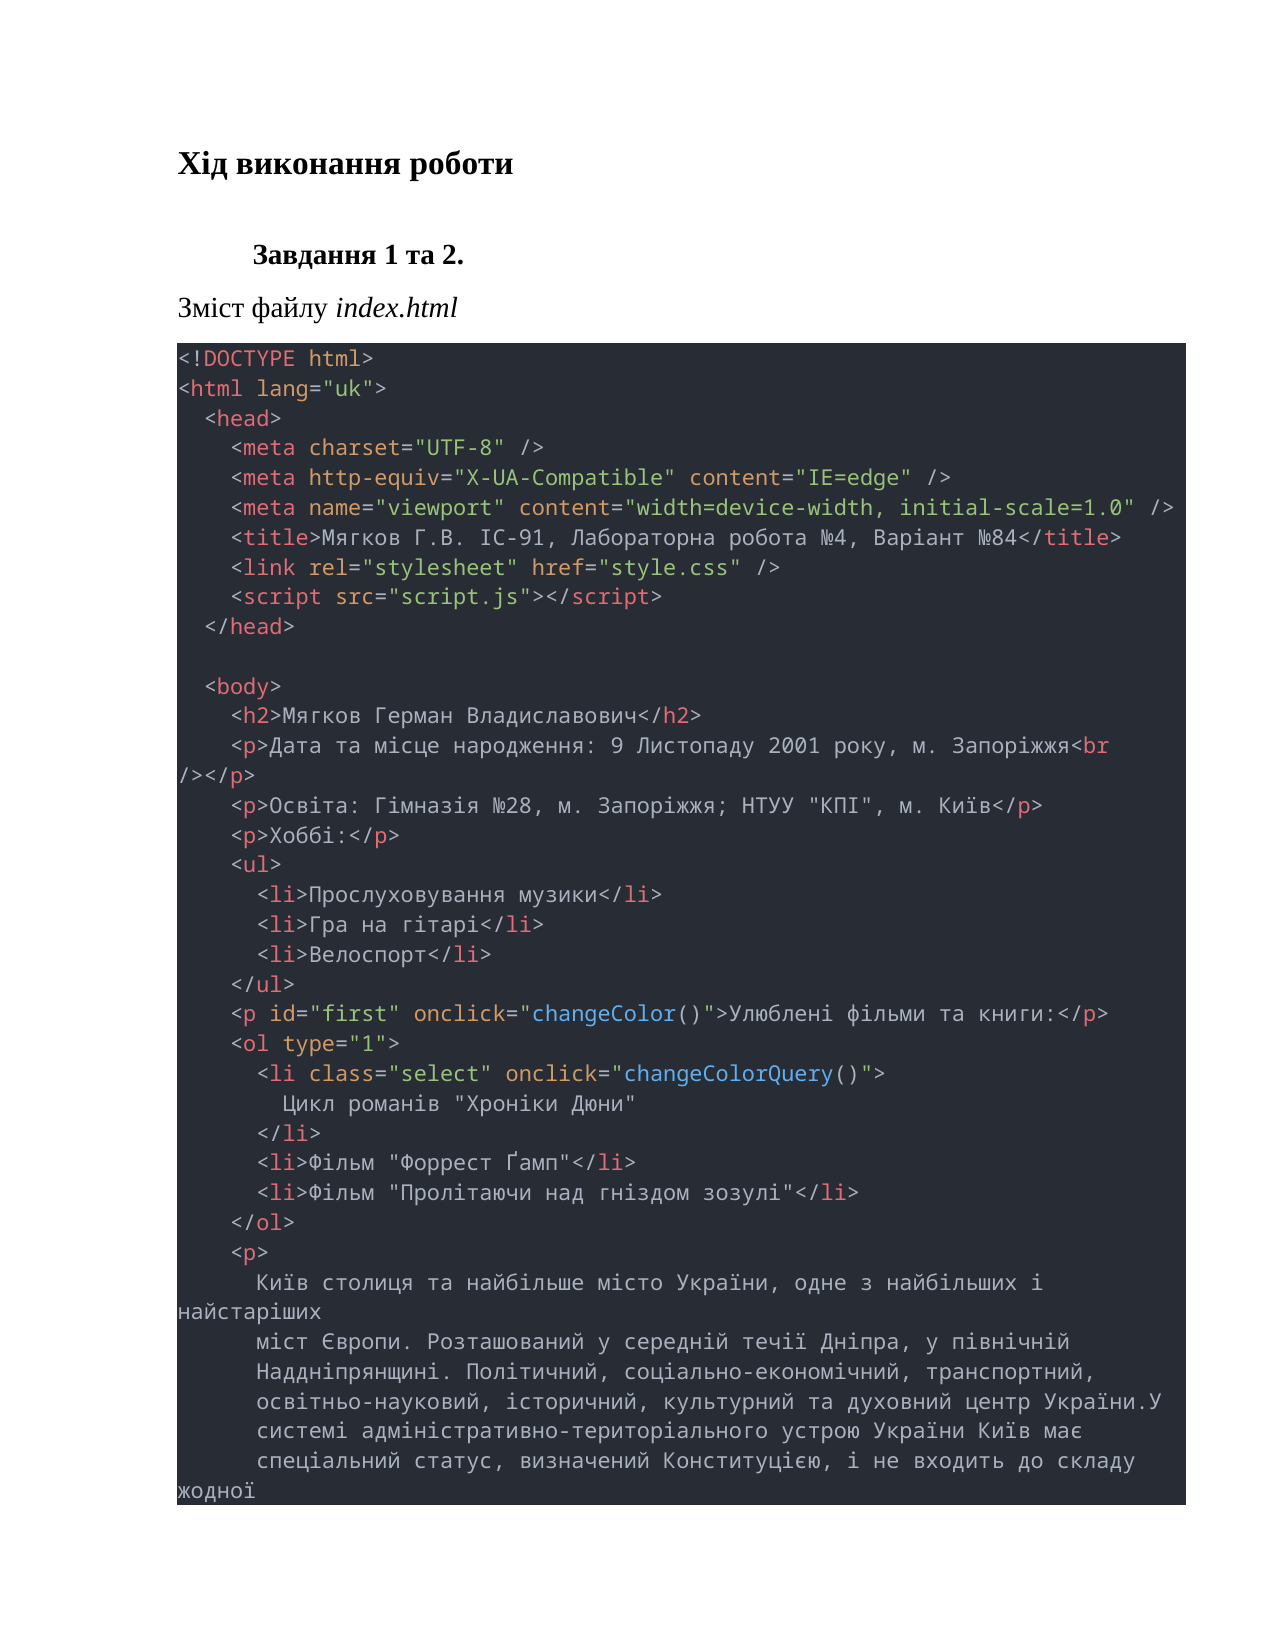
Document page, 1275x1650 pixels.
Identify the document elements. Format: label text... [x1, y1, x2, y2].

text <script src="script.js"></script> [177, 581, 1186, 611]
text <p> [177, 1237, 1186, 1266]
text </ul> [177, 968, 1186, 998]
text <head> [177, 402, 1186, 432]
text <meta http-equiv="X-UA-Compatible" content="IE=edge" /> [177, 462, 1186, 492]
text <meta charset="UTF-8" /> [177, 432, 1186, 462]
text <li>Прослуховування музики</li> [177, 879, 1186, 909]
text <ul> [177, 849, 1186, 879]
text <li class="select" onclick="changeColorQuery()"> [177, 1058, 1186, 1088]
text <li>Фільм "Пролітаючи над гніздом зозулі"</li> [177, 1177, 1186, 1207]
text <h2>Мягков Герман Владиславович</h2> [177, 700, 1186, 730]
text </ol> [177, 1207, 1186, 1237]
text спеціальний статус, визначений Конституцією, і не входить до складу жодної [177, 1445, 1186, 1505]
text системі адміністративно-територіального устрою України Київ має [177, 1415, 1186, 1445]
text Київ столиця та найбільше місто України, одне з найбільших і найстаріших [177, 1266, 1186, 1326]
text <body> [177, 671, 1186, 700]
text <p>Хоббі:</p> [177, 819, 1186, 849]
text <p>Освіта: Гімназія №28, м. Запоріжжя; НТУУ "КПІ", м. Київ</p> [177, 790, 1186, 819]
text <p id="first" onclick="changeColor()">Улюблені фільми та книги:</p> [177, 998, 1186, 1028]
text Зміст файлу index.html [177, 290, 1186, 324]
text <p>Дата та місце народження: 9 Листопаду 2001 року, м. Запоріжжя<br /></p> [177, 730, 1186, 790]
text <link rel="stylesheet" href="style.css" /> [177, 551, 1186, 581]
text Наддніпрянщині. Політичний, соціально-економічний, транспортний, [177, 1356, 1186, 1386]
subtitle Хід виконання роботи [177, 143, 1186, 181]
text Завдання 1 та 2. [177, 237, 1186, 271]
text міст Європи. Розташований у середній течії Дніпра, у північній [177, 1326, 1186, 1356]
text <meta name="viewport" content="width=device-width, initial-scale=1.0" /> [177, 492, 1186, 522]
text <title>Мягков Г.В. ІС-91, Лабораторна робота №4, Варіант №84</title> [177, 522, 1186, 551]
text Цикл романів "Хроніки Дюни" [177, 1088, 1186, 1117]
text <li>Велоспорт</li> [177, 939, 1186, 968]
text освітньо-науковий, історичний, культурний та духовний центр України.У [177, 1386, 1186, 1415]
text <ol type="1"> [177, 1028, 1186, 1058]
text </head> [177, 611, 1186, 641]
text <html lang="uk"> [177, 373, 1186, 402]
text <!DOCTYPE html> [177, 343, 1186, 373]
text <li>Фільм "Форрест Ґамп"</li> [177, 1147, 1186, 1177]
text </li> [177, 1117, 1186, 1147]
text <li>Гра на гітарі</li> [177, 909, 1186, 939]
